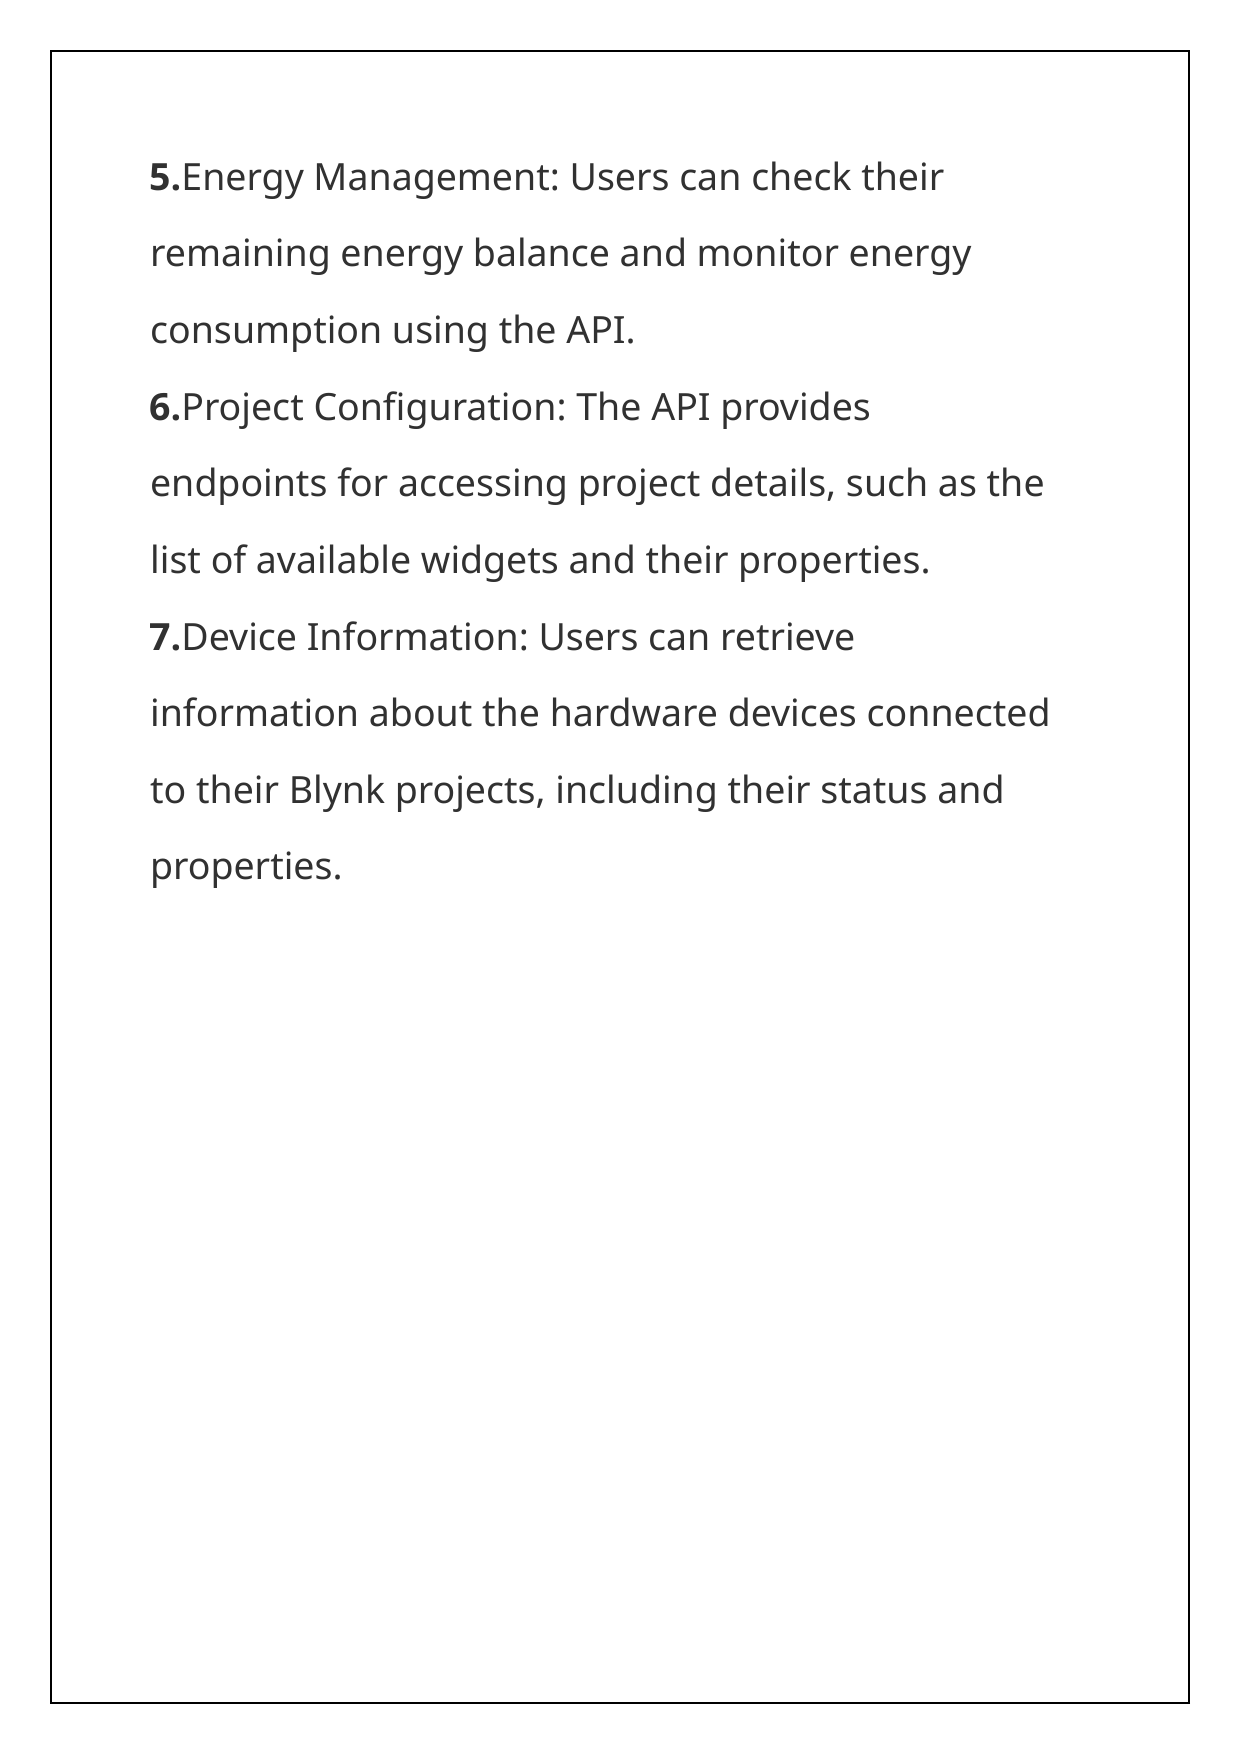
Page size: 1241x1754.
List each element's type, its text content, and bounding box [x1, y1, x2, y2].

text 6.Project Configuration: The API provides endpoints for accessing project details, such as the list of available widgets and their properties. [149, 380, 1057, 584]
text 5.Energy Management: Users can check their remaining energy balance and monitor energy consumption using the API. [149, 150, 1057, 354]
text 7.Device Information: Users can retrieve information about the hardware devices connected to their Blynk projects, including their status and properties. [149, 610, 1057, 891]
